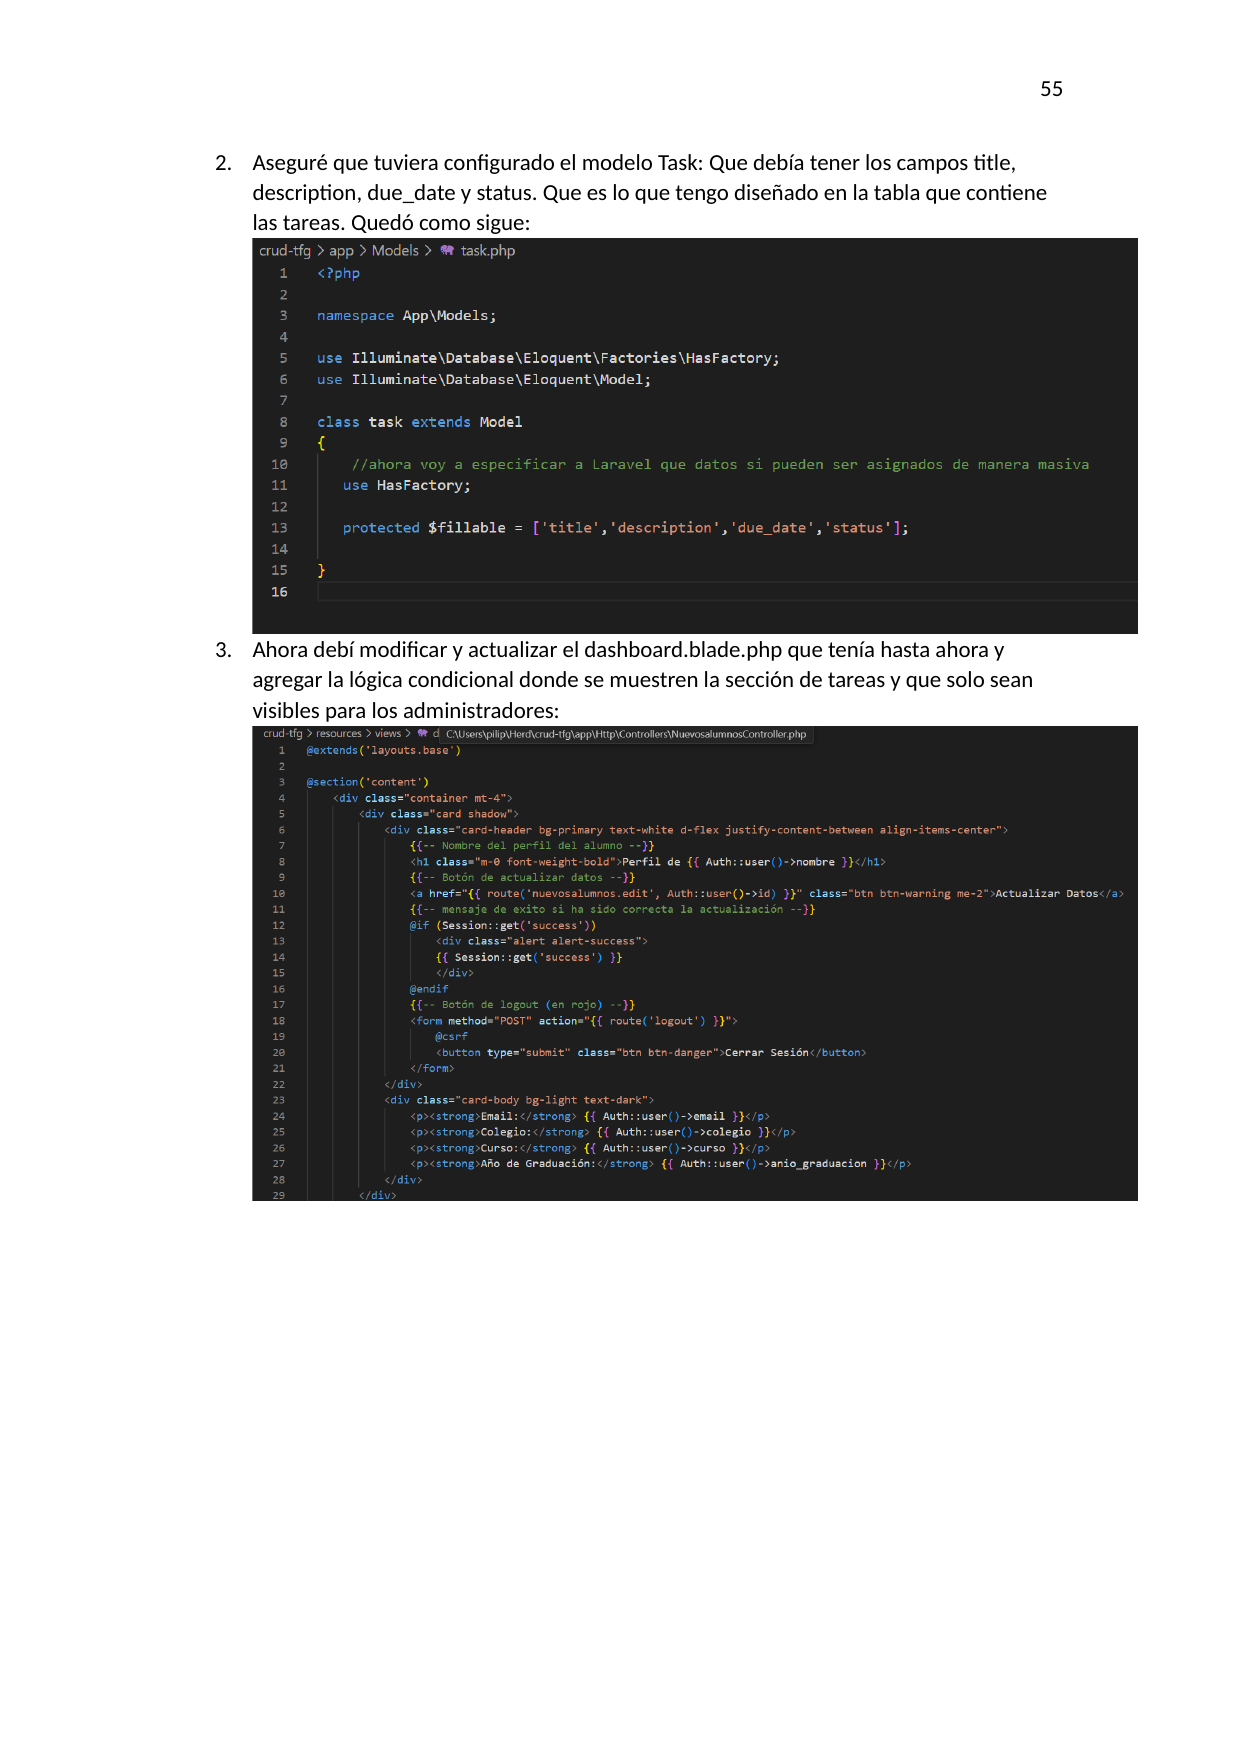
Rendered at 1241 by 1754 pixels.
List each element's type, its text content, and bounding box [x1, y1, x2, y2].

picture [252, 726, 1138, 1201]
picture [252, 238, 1138, 634]
